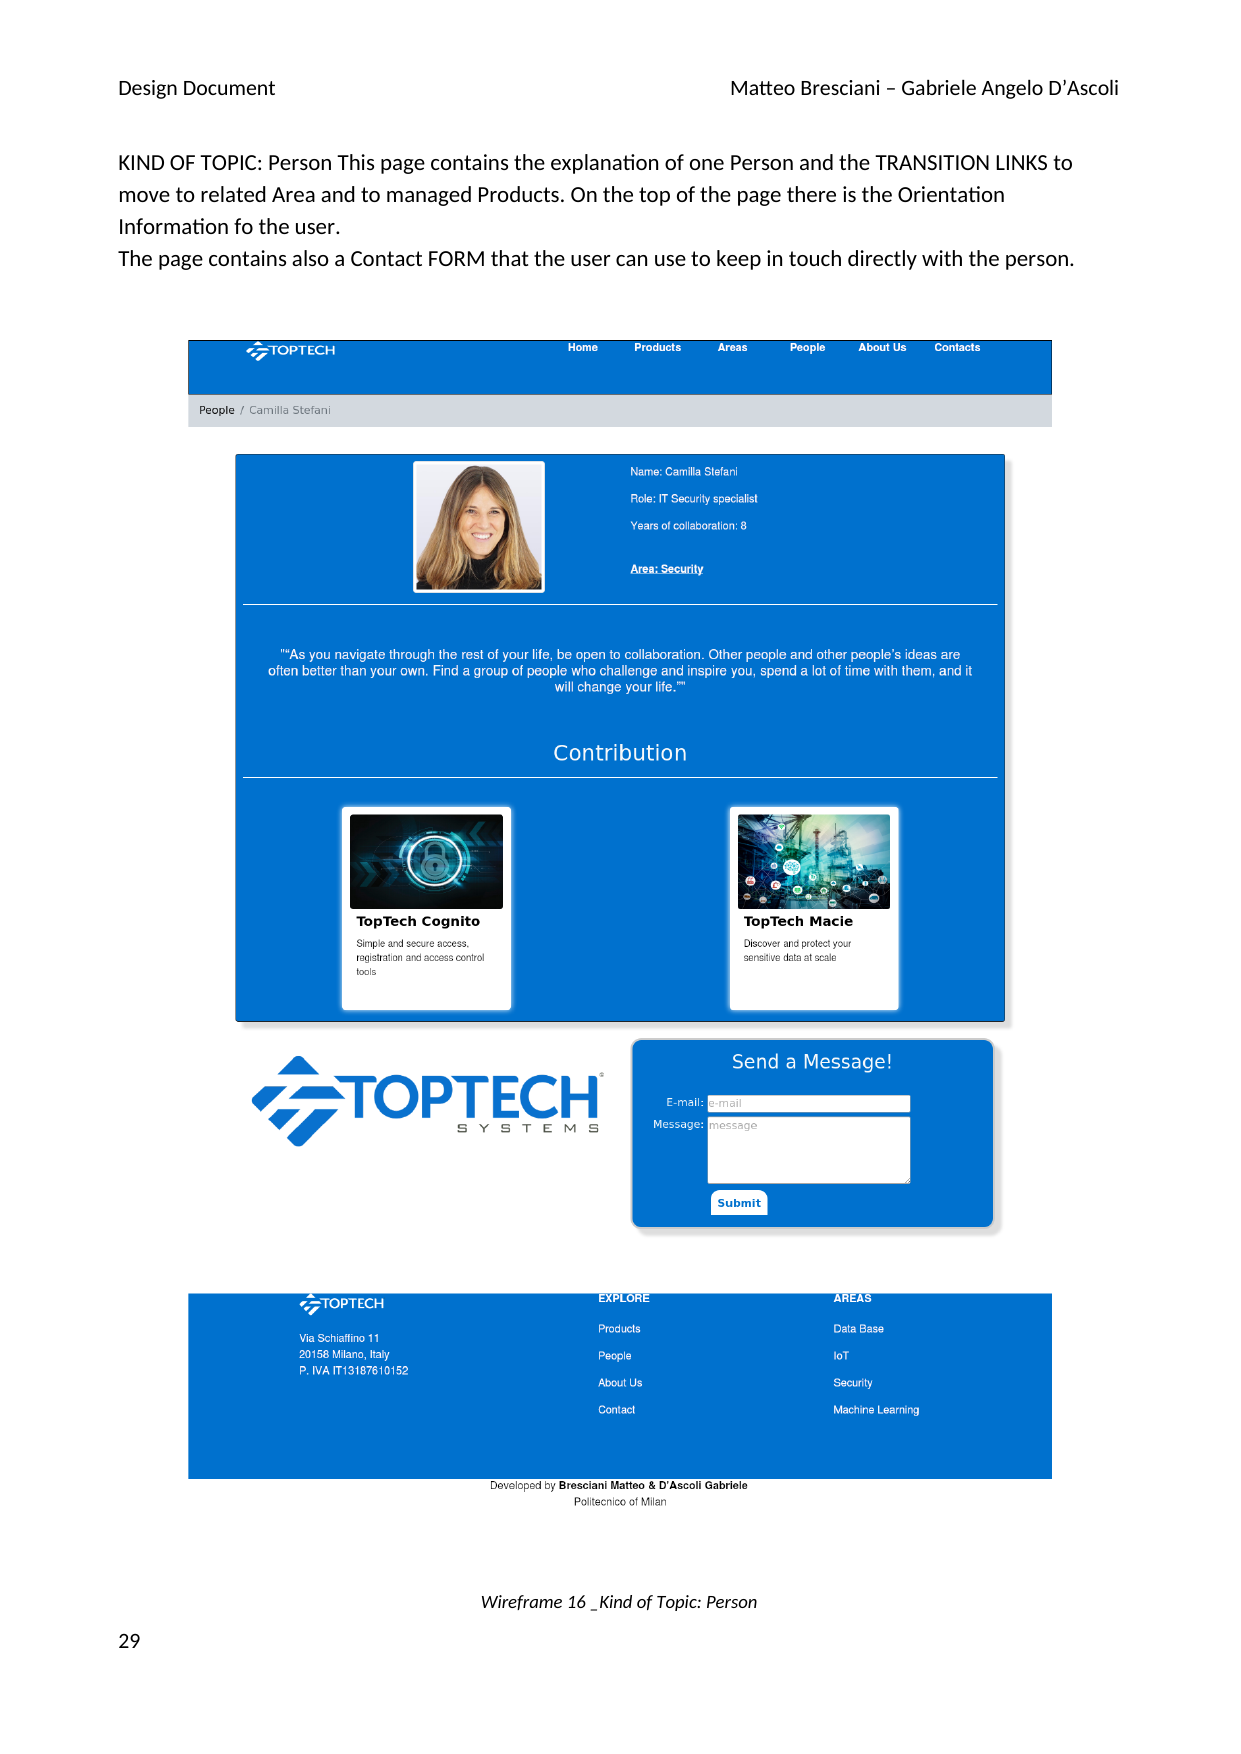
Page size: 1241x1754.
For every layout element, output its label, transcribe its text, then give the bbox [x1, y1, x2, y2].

text Wireframe 16 _Kind of Topic: Person [118, 1591, 1122, 1613]
text The page contains also a Contact FORM that the user can use to keep in touch directly with the person. [118, 244, 1122, 272]
text KIND OF TOPIC: Person This page contains the explanation of one Person and the TRANSITION LINKS to move to related Area and to managed Products. On the top of the page there is the Orientation Information fo the user. [118, 148, 1122, 240]
picture [188, 340, 1052, 1522]
